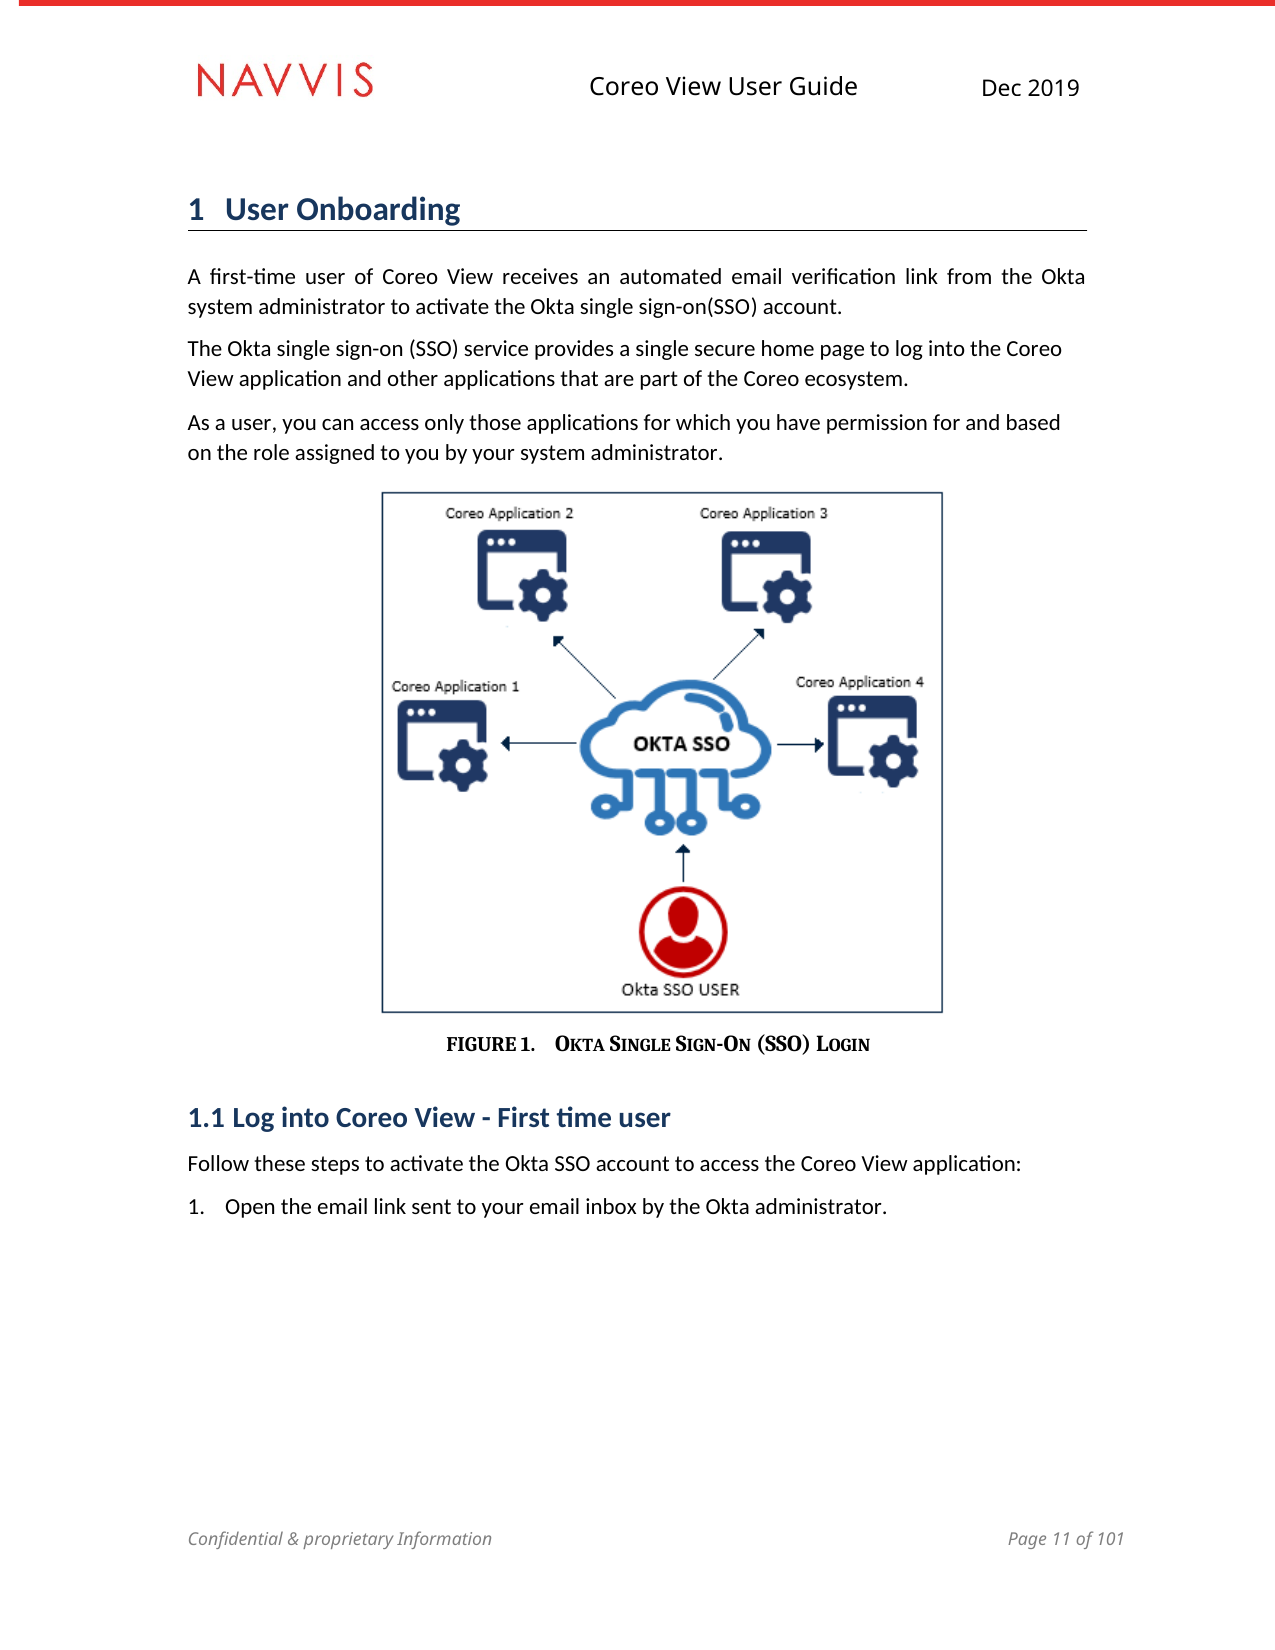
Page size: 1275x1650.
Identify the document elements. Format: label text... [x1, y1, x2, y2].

text Follow these steps to activate the Okta SSO account to access the Coreo View application: [187, 1149, 1087, 1177]
text Okta Single Sign-On (SSO) Login [229, 1031, 1087, 1058]
picture [379, 485, 946, 1019]
text As a user, you can access only those applications for which you have permission for and based on the role assigned to you by your system administrator. [187, 408, 1087, 466]
subtitle User Onboarding [187, 187, 1087, 231]
subtitle Log into Coreo View - First time user [187, 1099, 1087, 1134]
text The Okta single sign-on (SSO) service provides a single secure home page to log into the Coreo View application and other applications that are part of the Coreo ecosystem. [187, 334, 1087, 392]
picture [187, 55, 383, 104]
text A first-time user of Coreo View receives an automated email verification link from the Okta system administrator to activate the Okta single sign-on(SSO) account. [187, 262, 1087, 320]
list Open the email link sent to your email inbox by the Okta administrator. [187, 1192, 1087, 1220]
